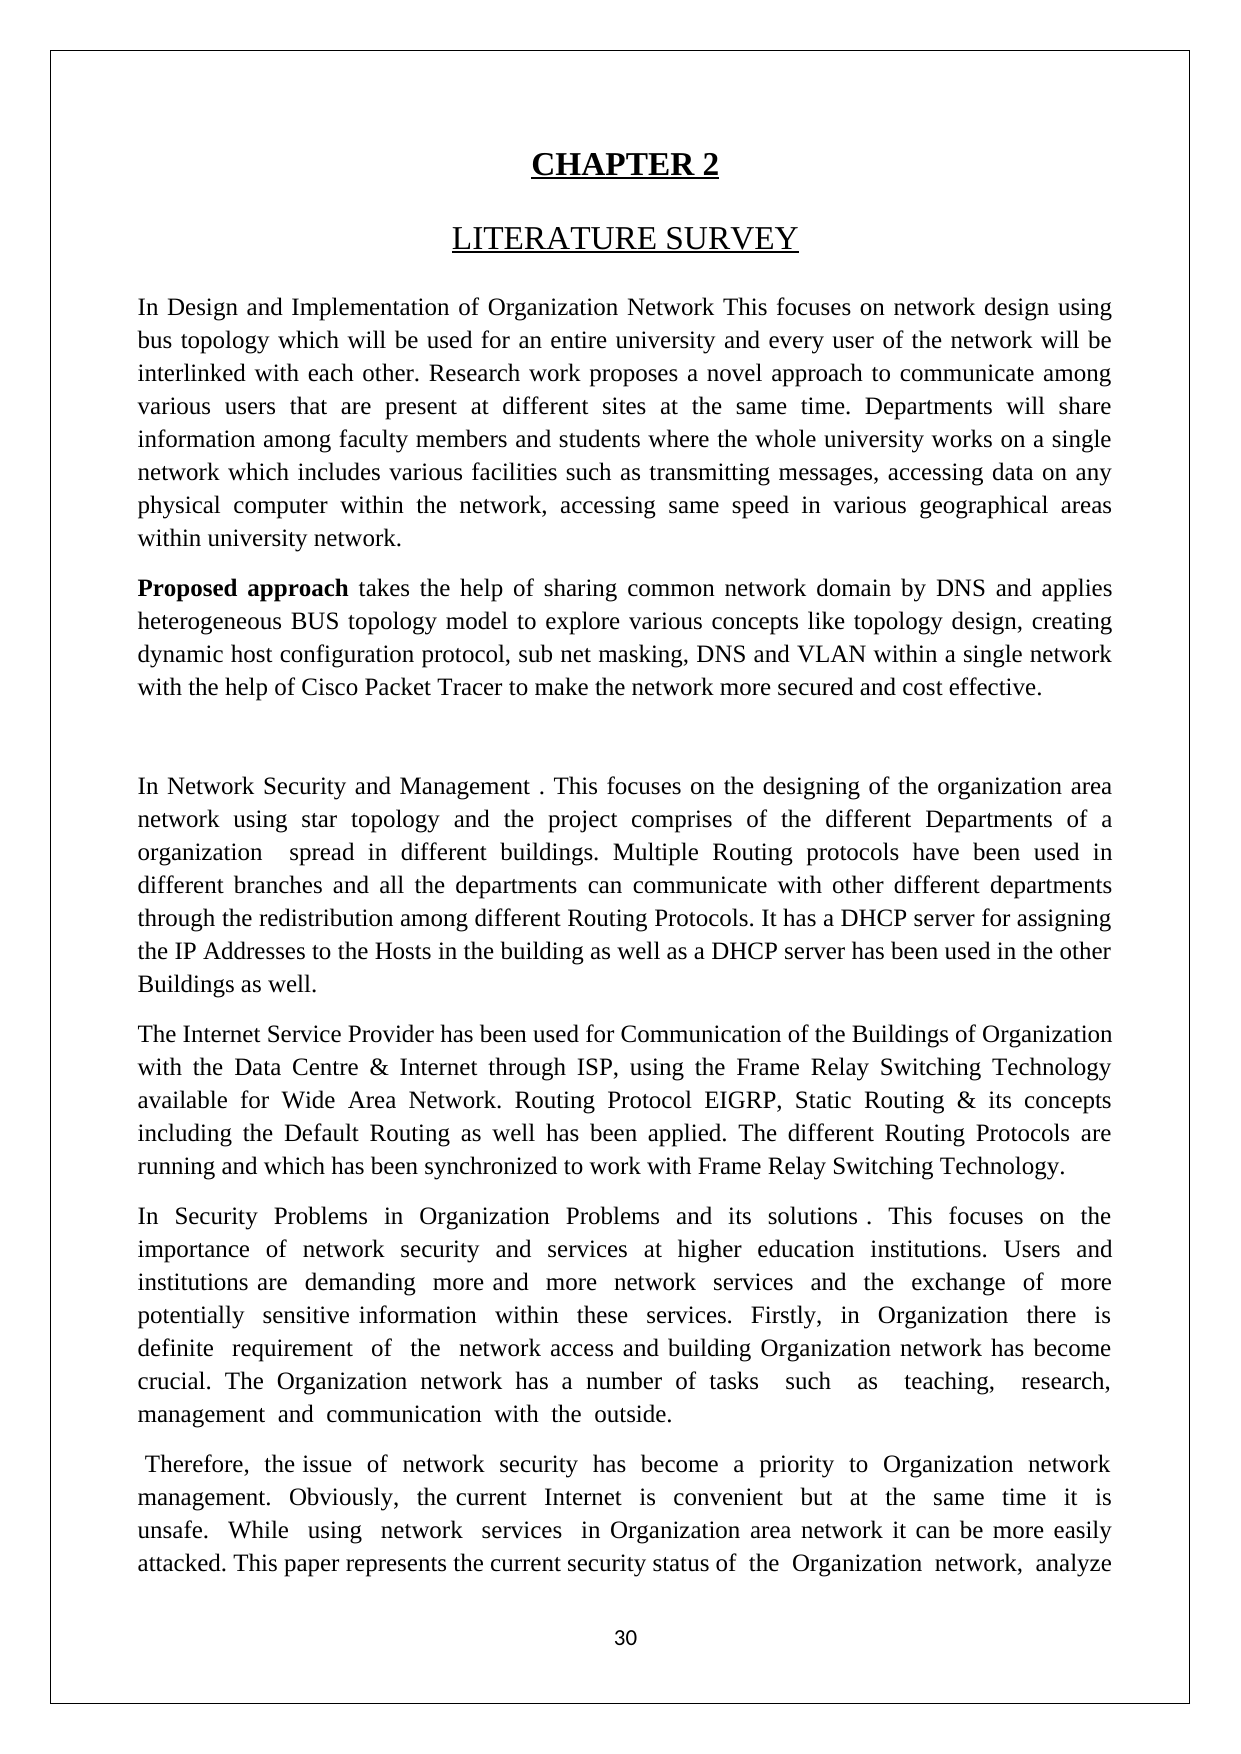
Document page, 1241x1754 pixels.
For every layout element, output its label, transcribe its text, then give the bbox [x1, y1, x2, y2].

text CHAPTER 2 [137, 144, 1113, 182]
text In Design and Implementation of Organization Network This focuses on network design using bus topology which will be used for an entire university and every user of the network will be interlinked with each other. Research work proposes a novel approach to communicate among various users that are present at different sites at the same time. Departments will share information among faculty members and students where the whole university works on a single network which includes various facilities such as transmitting messages, accessing data on any physical computer within the network, accessing same speed in various geographical areas within university network. [137, 292, 1113, 552]
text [137, 1449, 1113, 1577]
text In Security Problems in Organization Problems and its solutions . This focuses on the importance of network security and services at higher education institutions. Users and institutions are demanding more and more network services and the exchange of more potentially sensitive information within these services. Firstly, in Organization there is definite requirement of the network access and building Organization network has become crucial. The Organization network has a number of tasks such as teaching, research, management and communication with the outside. [137, 1201, 1113, 1428]
text Proposed approach takes the help of sharing common network domain by DNS and applies heterogeneous BUS topology model to explore various concepts like topology design, creating dynamic host configuration protocol, sub net masking, DNS and VLAN within a single network with the help of Cisco Packet Tracer to make the network more secured and cost effective. [137, 573, 1113, 701]
text The Internet Service Provider has been used for Communication of the Buildings of Organization with the Data Centre & Internet through ISP, using the Frame Relay Switching Technology available for Wide Area Network. Routing Protocol EIGRP, Static Routing & its concepts including the Default Routing as well has been applied. The different Routing Protocols are running and which has been synchronized to work with Frame Relay Switching Technology. [137, 1019, 1113, 1180]
text LITERATURE SURVEY [137, 218, 1113, 256]
text In Network Security and Management . This focuses on the designing of the organization area network using star topology and the project comprises of the different Departments of a organization spread in different buildings. Multiple Routing protocols have been used in different branches and all the departments can communicate with other different departments through the redistribution among different Routing Protocols. It has a DHCP server for assigning the IP Addresses to the Hosts in the building as well as a DHCP server has been used in the other Buildings as well. [137, 771, 1113, 998]
